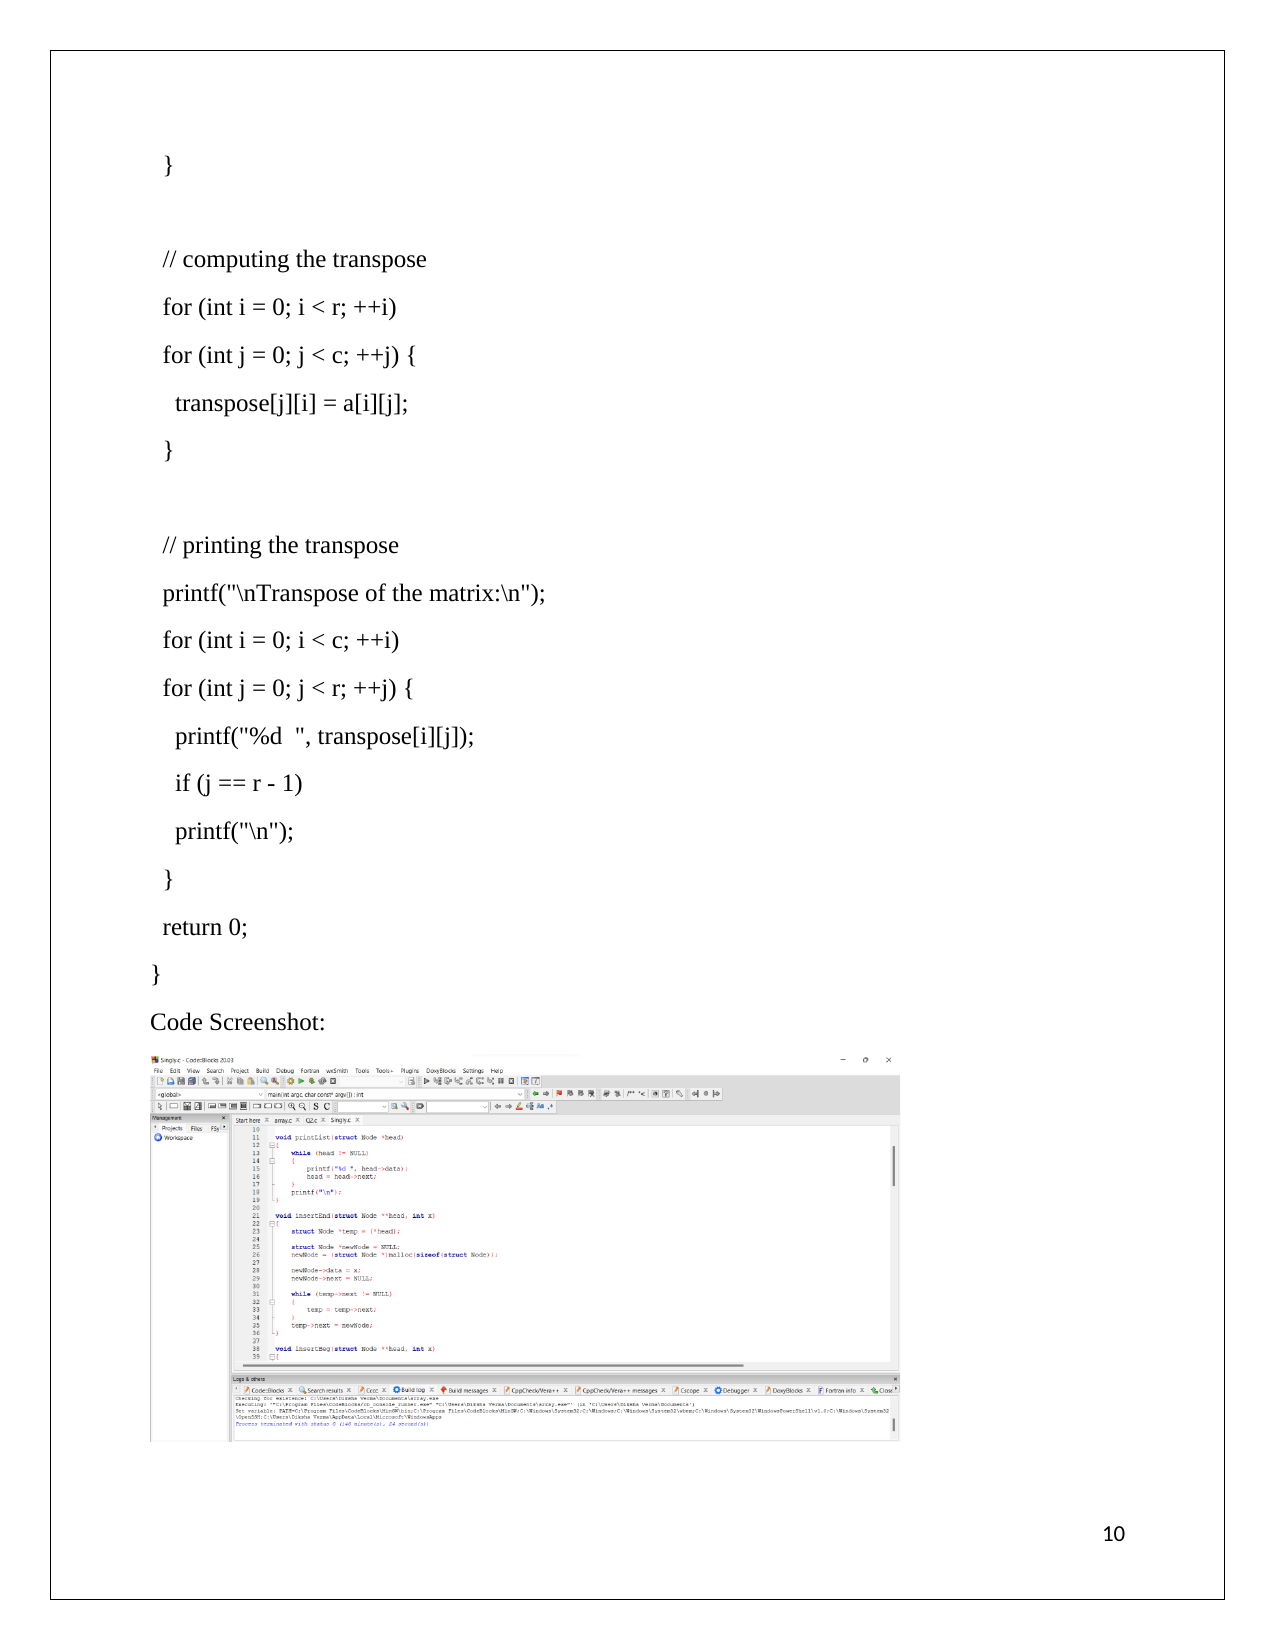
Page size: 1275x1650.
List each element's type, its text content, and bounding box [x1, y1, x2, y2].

text return 0; [150, 912, 1125, 940]
text // computing the transpose [150, 244, 1125, 273]
text printf("\n"); [150, 816, 1125, 845]
text } [150, 150, 1125, 179]
text printf("\nTranspose of the matrix:\n"); [150, 578, 1125, 606]
text printf("%d ", transpose[i][j]); [150, 721, 1125, 749]
picture [150, 1054, 901, 1442]
text for (int i = 0; i < c; ++i) [150, 625, 1125, 654]
text // printing the transpose [150, 530, 1125, 559]
text } [150, 959, 1125, 988]
text for (int j = 0; j < c; ++j) { [150, 340, 1125, 369]
text Code Screenshot: [150, 1007, 1125, 1036]
text } [150, 864, 1125, 893]
text for (int i = 0; i < r; ++i) [150, 292, 1125, 321]
text transpose[j][i] = a[i][j]; [150, 388, 1125, 416]
text for (int j = 0; j < r; ++j) { [150, 673, 1125, 702]
text if (j == r - 1) [150, 768, 1125, 797]
text } [150, 435, 1125, 464]
